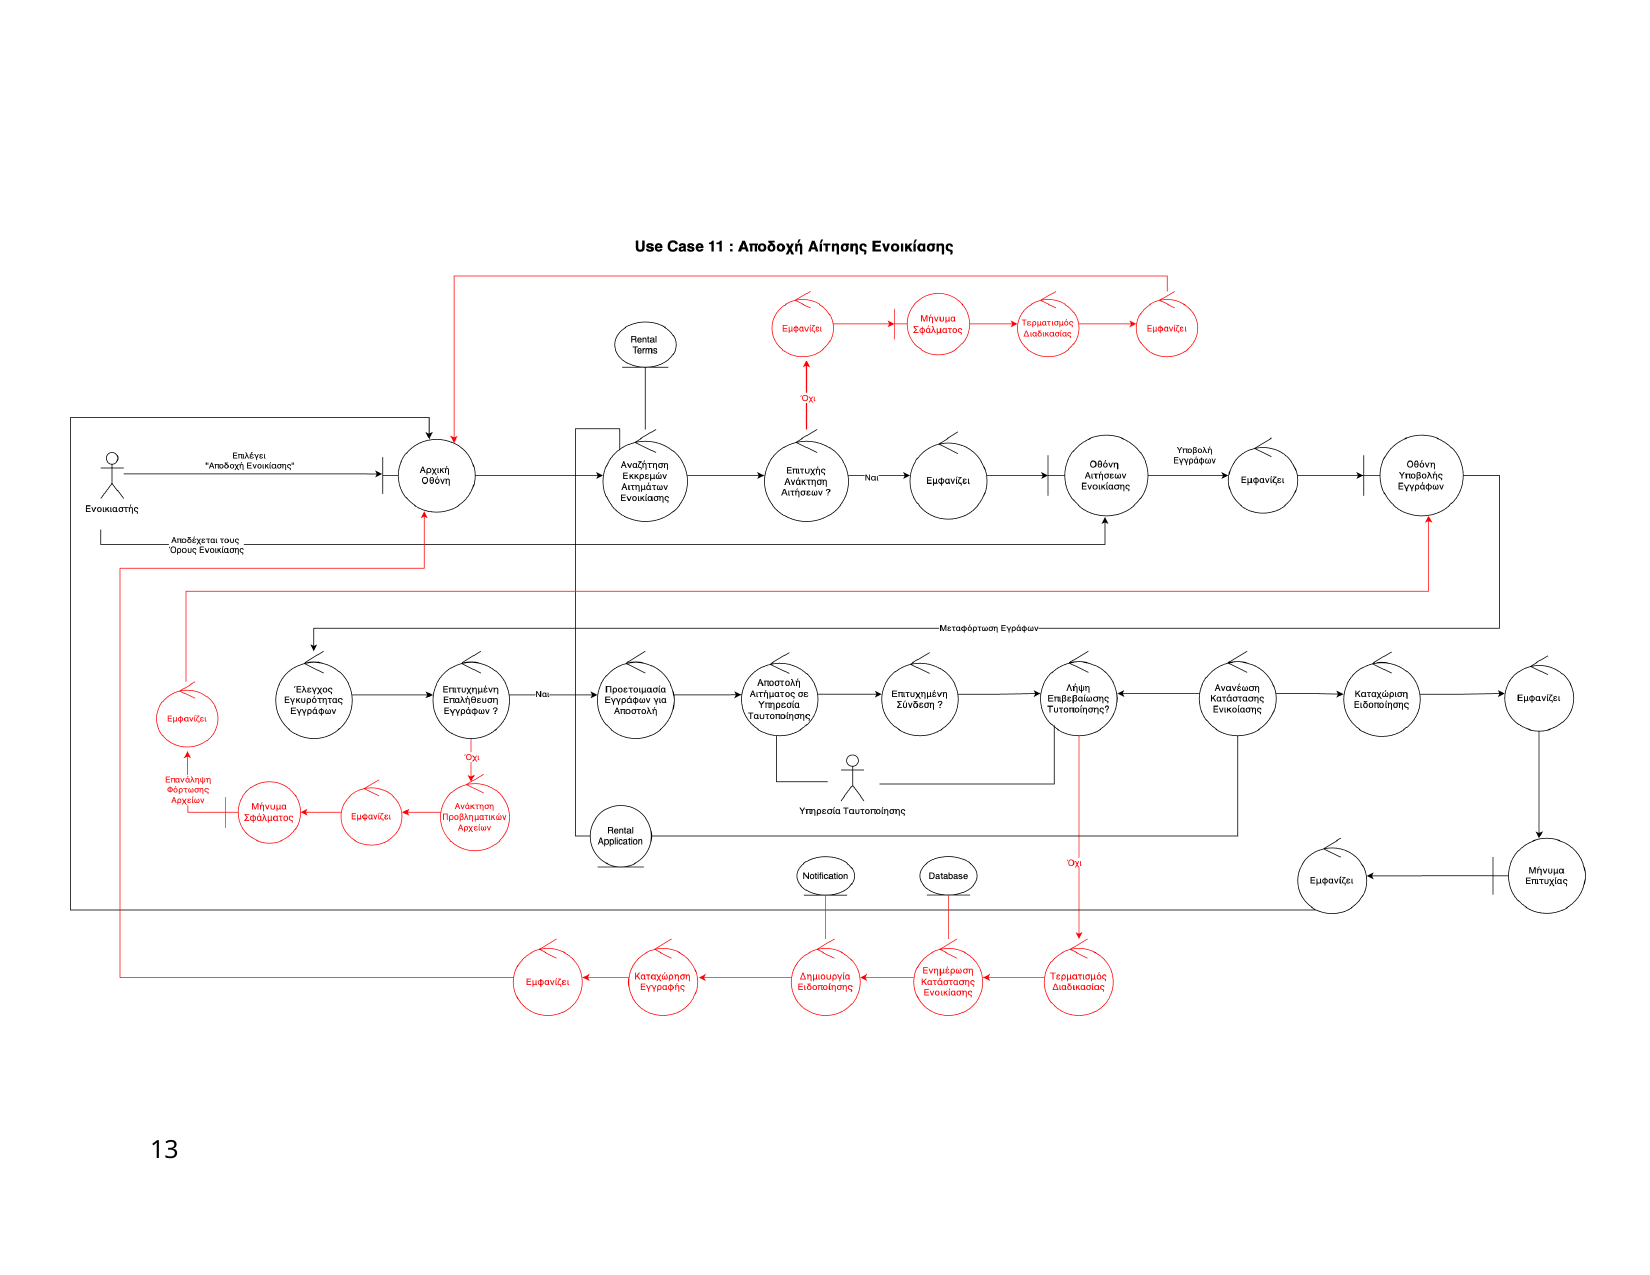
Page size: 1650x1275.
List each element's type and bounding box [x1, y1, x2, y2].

picture [51, 193, 1607, 1042]
